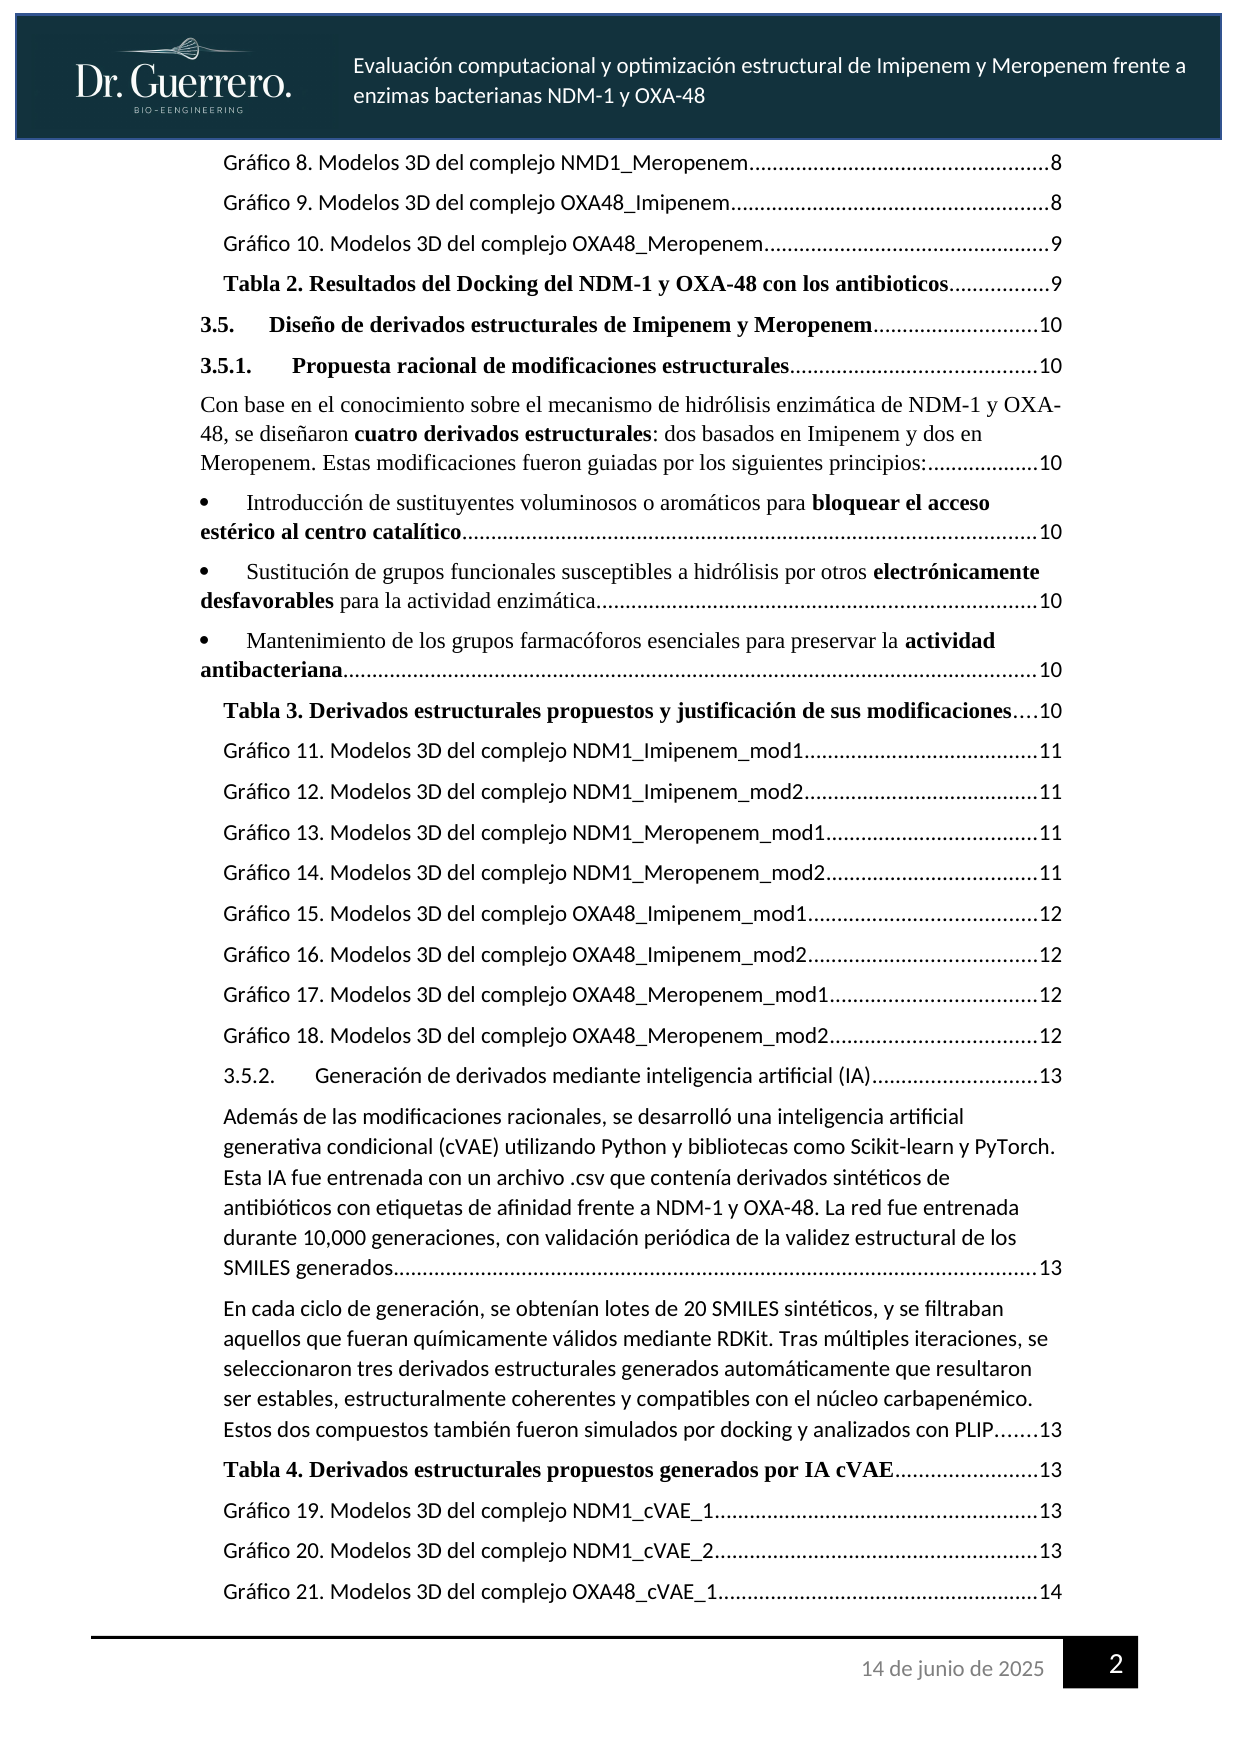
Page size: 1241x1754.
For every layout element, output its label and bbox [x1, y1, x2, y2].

picture [31, 34, 339, 129]
